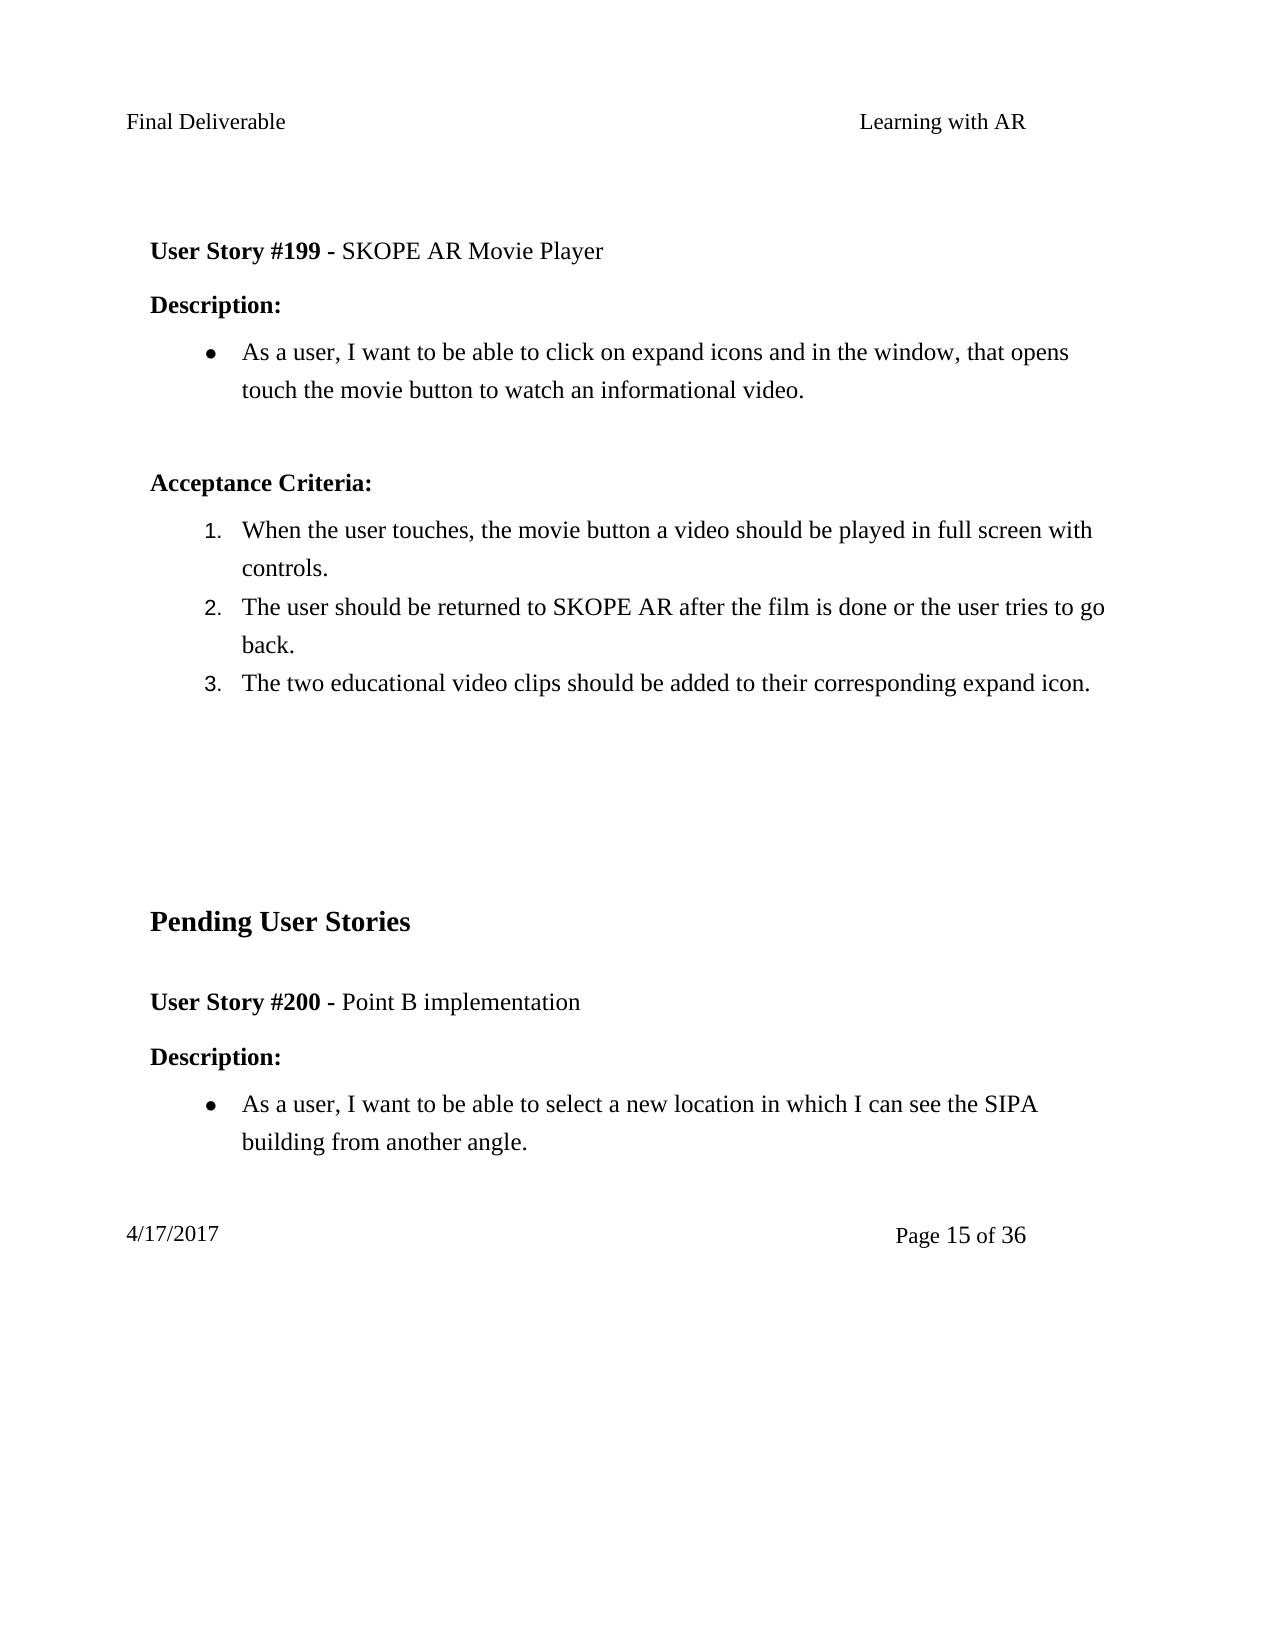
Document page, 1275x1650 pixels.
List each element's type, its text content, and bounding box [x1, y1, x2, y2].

list As a user, I want to be able to select a new location in which I can see the SIPA building from another angle. [204, 1089, 1125, 1156]
subtitle Pending User Stories [150, 904, 1125, 938]
list As a user, I want to be able to click on expand icons and in the window, that opens touch the movie button to watch an informational video. [204, 337, 1125, 404]
subtitle User Story #200 - Point B implementation [150, 987, 1125, 1016]
list The two educational video clips should be added to their corresponding expand icon. [204, 668, 1125, 697]
list When the user touches, the movie button a video should be played in full screen with controls. [204, 515, 1125, 582]
list The user should be returned to SKOPE AR after the film is done or the user tries to go back. [204, 592, 1125, 658]
subtitle Description: [150, 1042, 1125, 1071]
subtitle Description: [150, 291, 1125, 319]
subtitle User Story #199 - SKOPE AR Movie Player [150, 236, 1125, 264]
subtitle Acceptance Criteria: [150, 468, 1125, 497]
